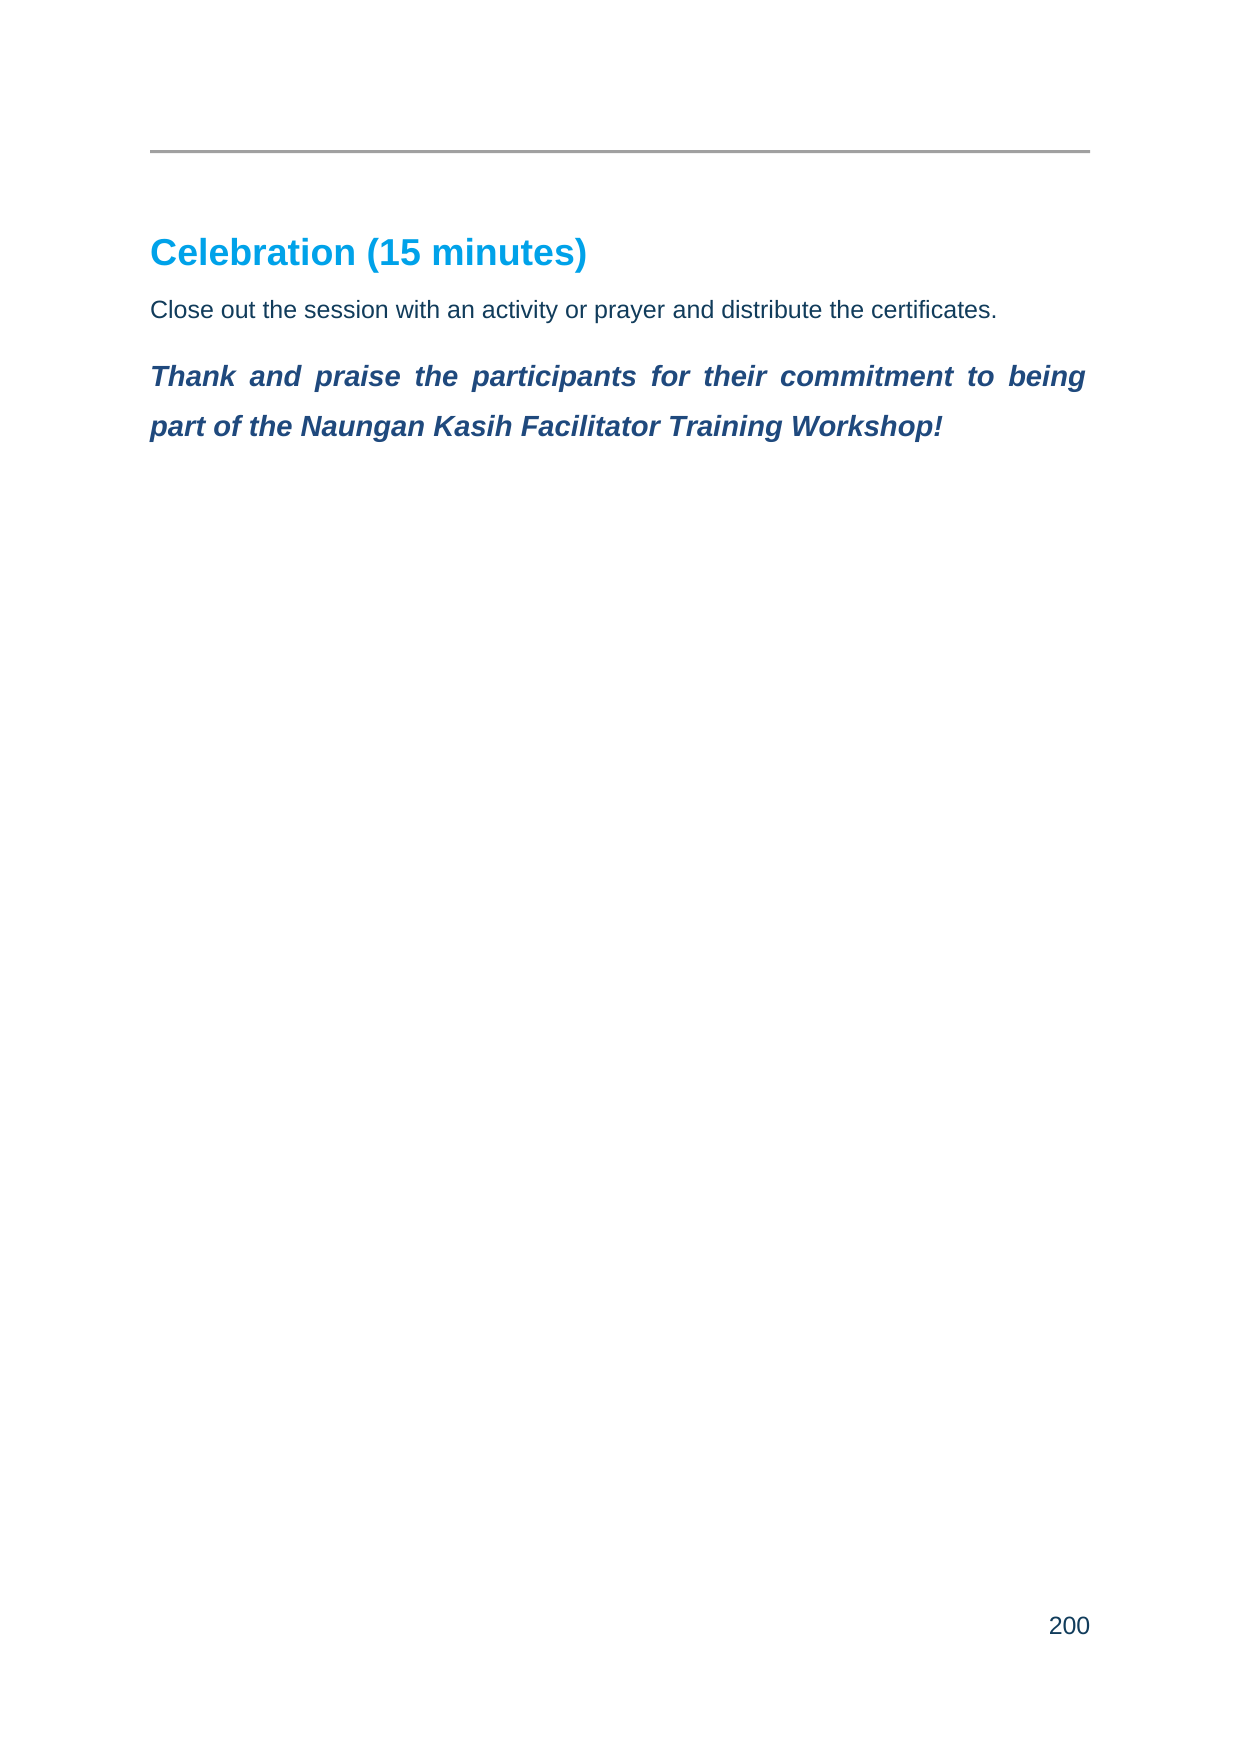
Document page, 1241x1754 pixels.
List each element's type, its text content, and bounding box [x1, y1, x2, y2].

text Close out the session with an activity or prayer and distribute the certificates. [150, 294, 1090, 323]
text Thank and praise the participants for their commitment to being part of the Naungan Kasih Facilitator Training Workshop! [150, 358, 1090, 442]
subtitle Celebration (15 minutes) [150, 231, 1090, 274]
